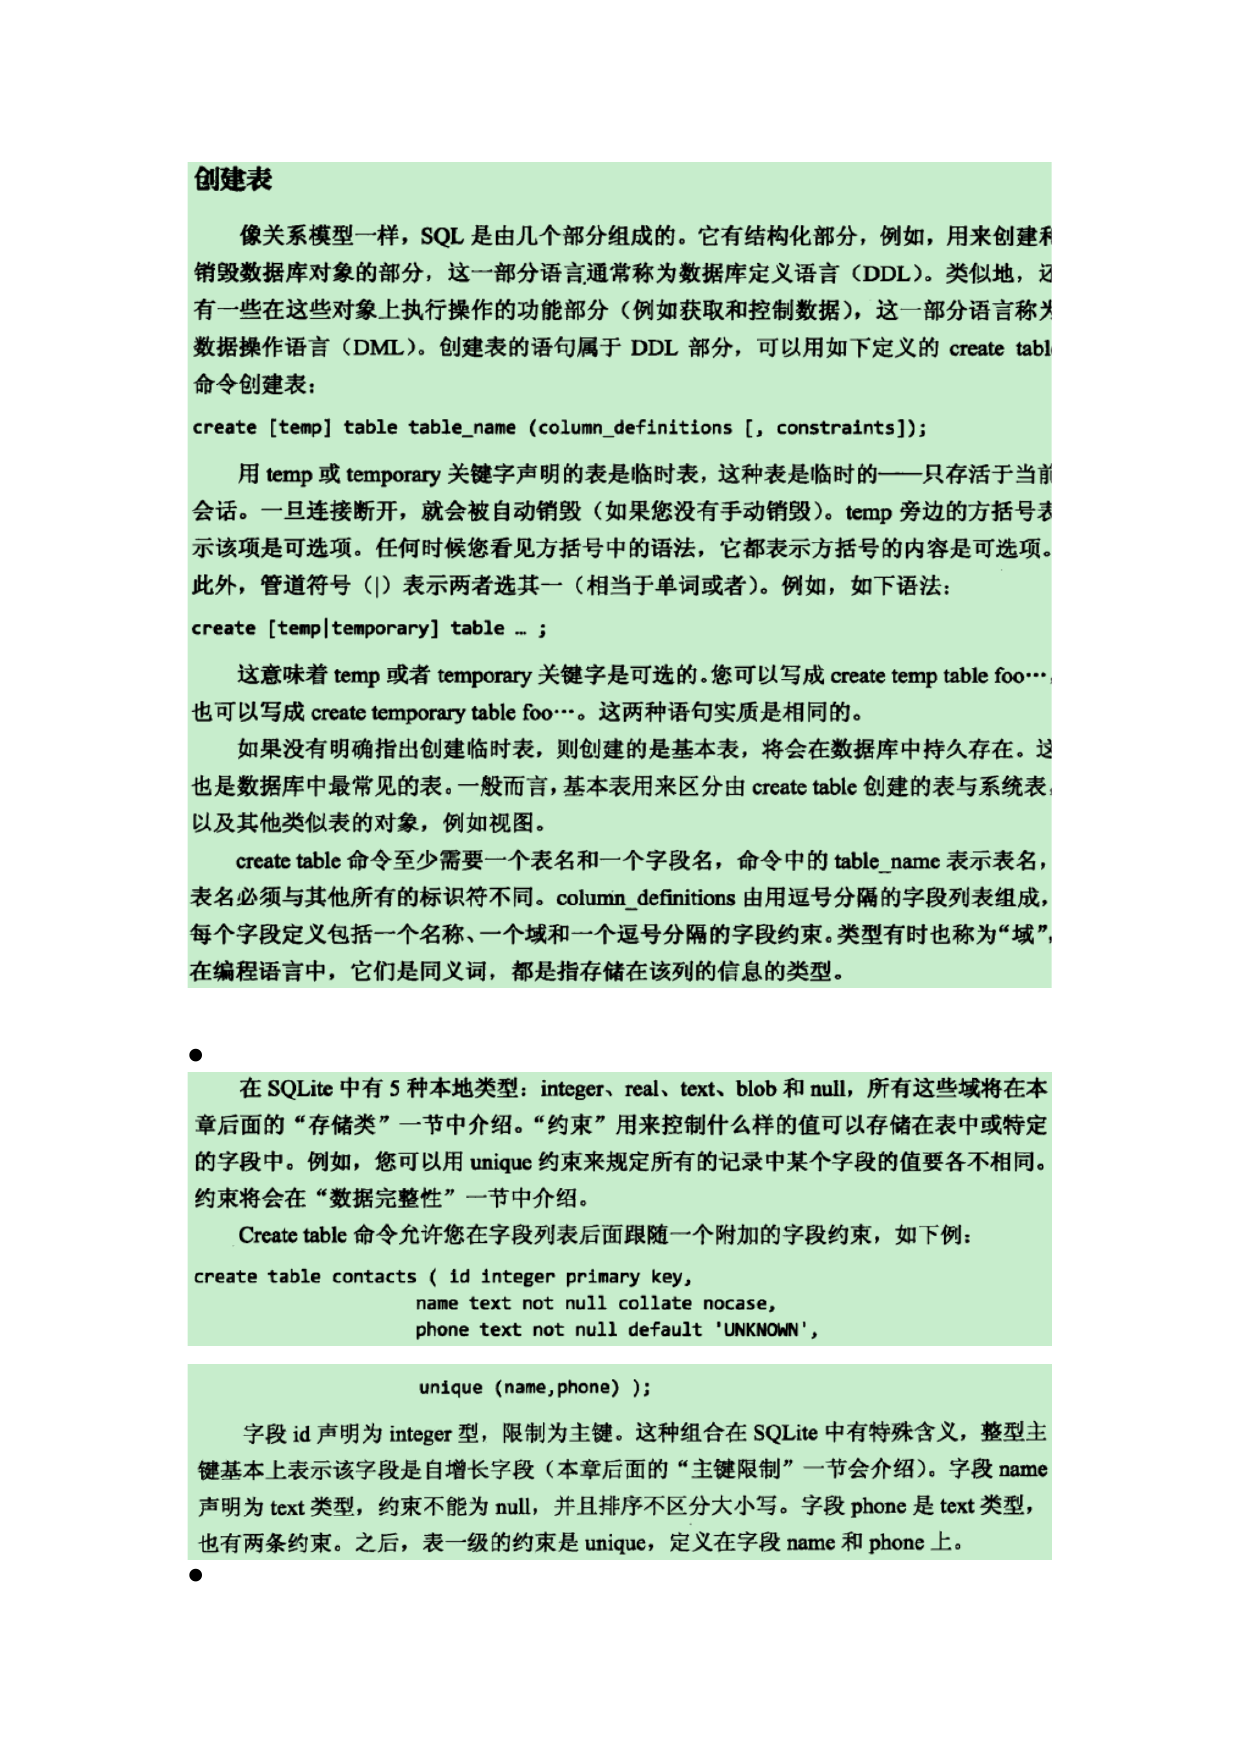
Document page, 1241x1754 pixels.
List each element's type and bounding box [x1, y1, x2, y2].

picture [187, 1072, 1052, 1346]
picture [187, 1364, 1052, 1560]
picture [187, 162, 1052, 988]
